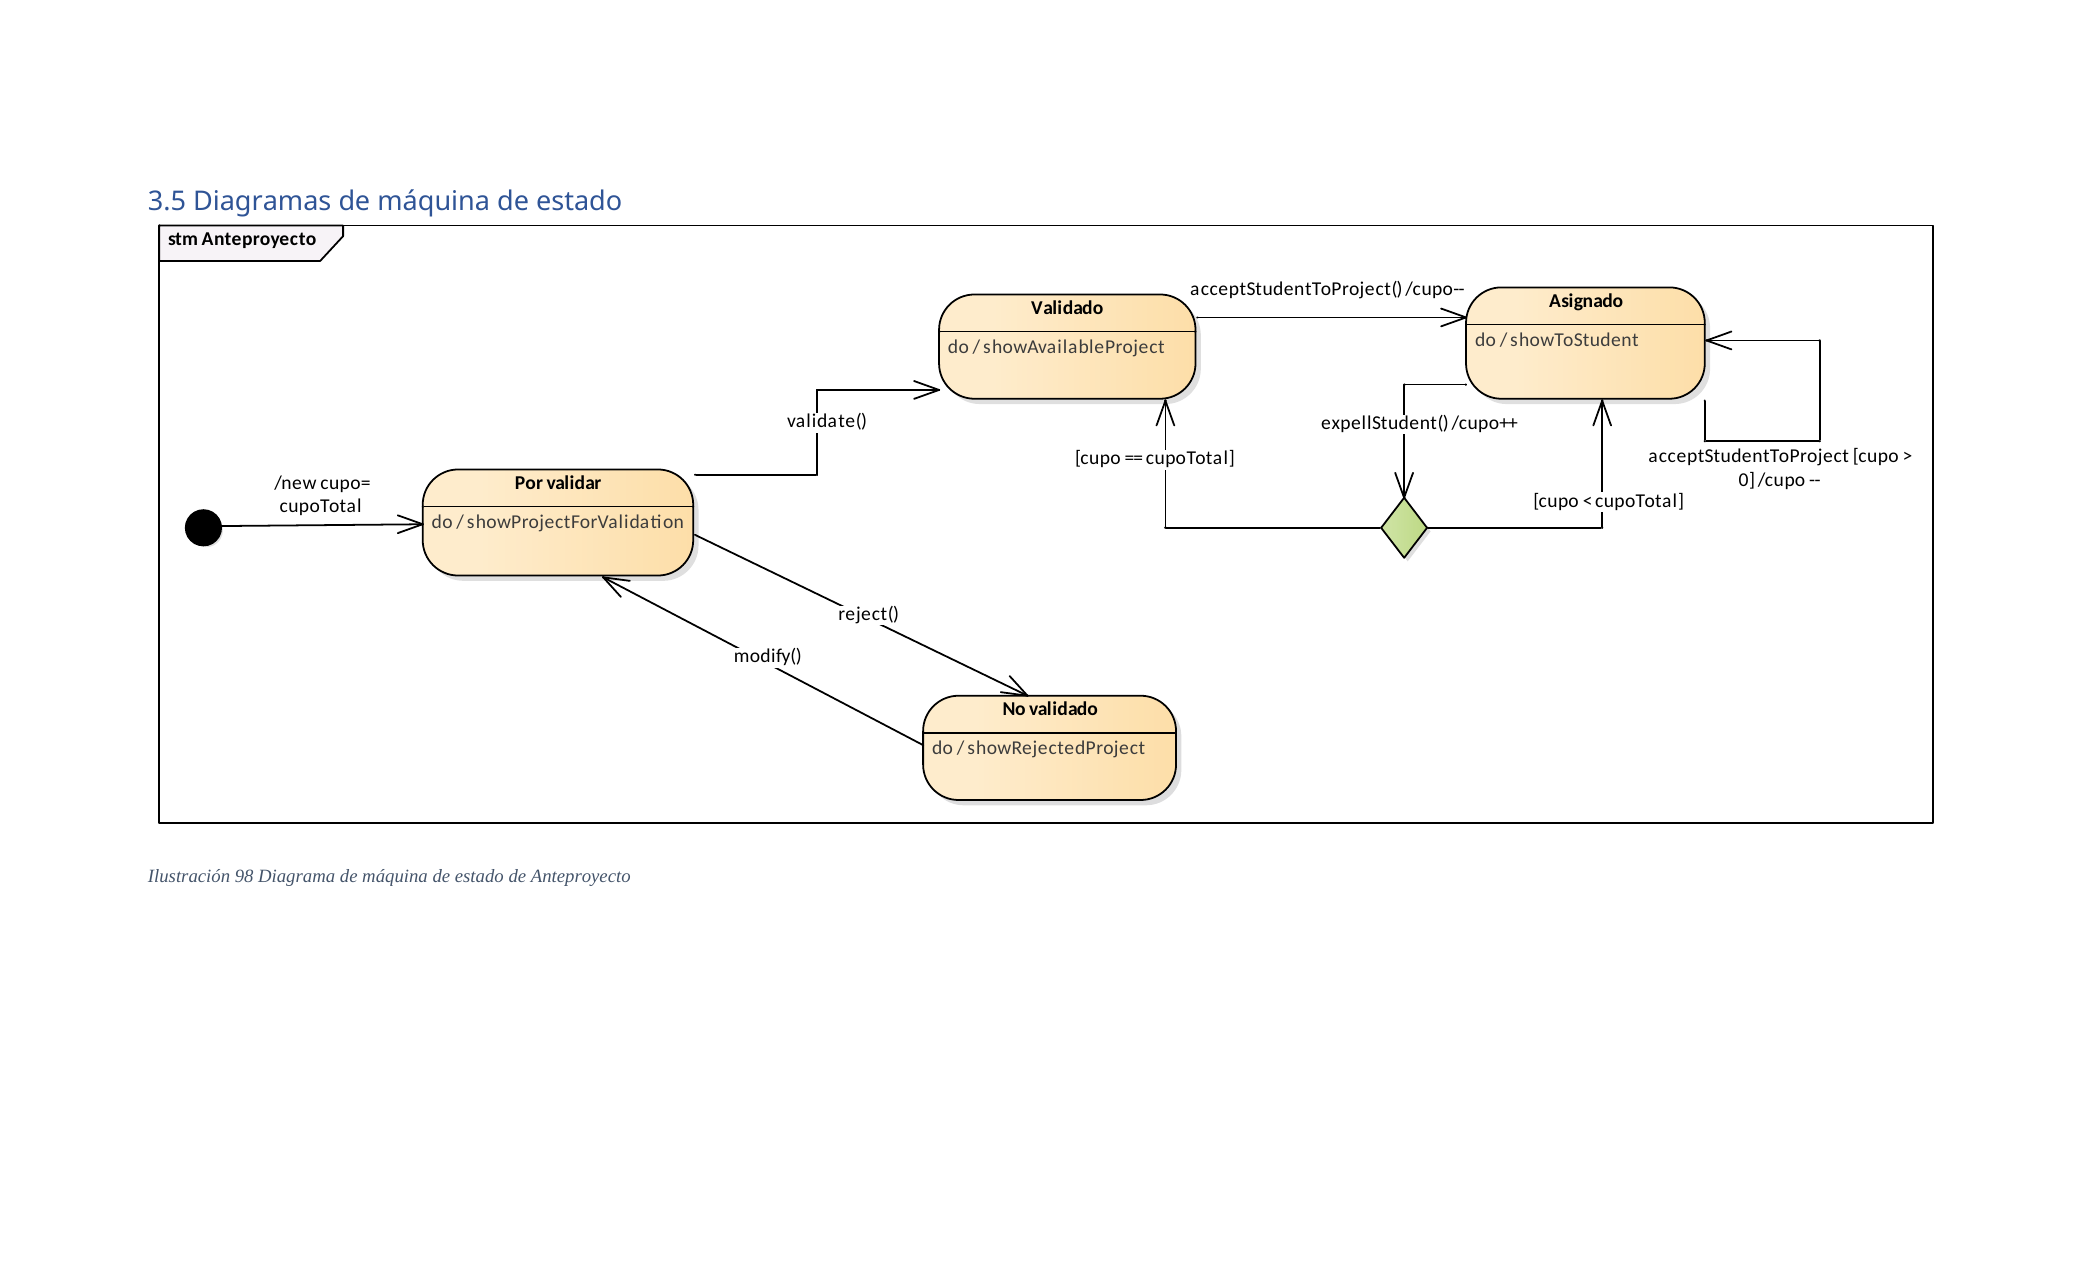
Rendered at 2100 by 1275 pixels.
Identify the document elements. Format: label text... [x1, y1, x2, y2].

subtitle 3.5 Diagramas de máquina de estado [148, 181, 1952, 218]
text Ilustración Diagrama de máquina de estado de Anteproyecto [148, 865, 1952, 886]
